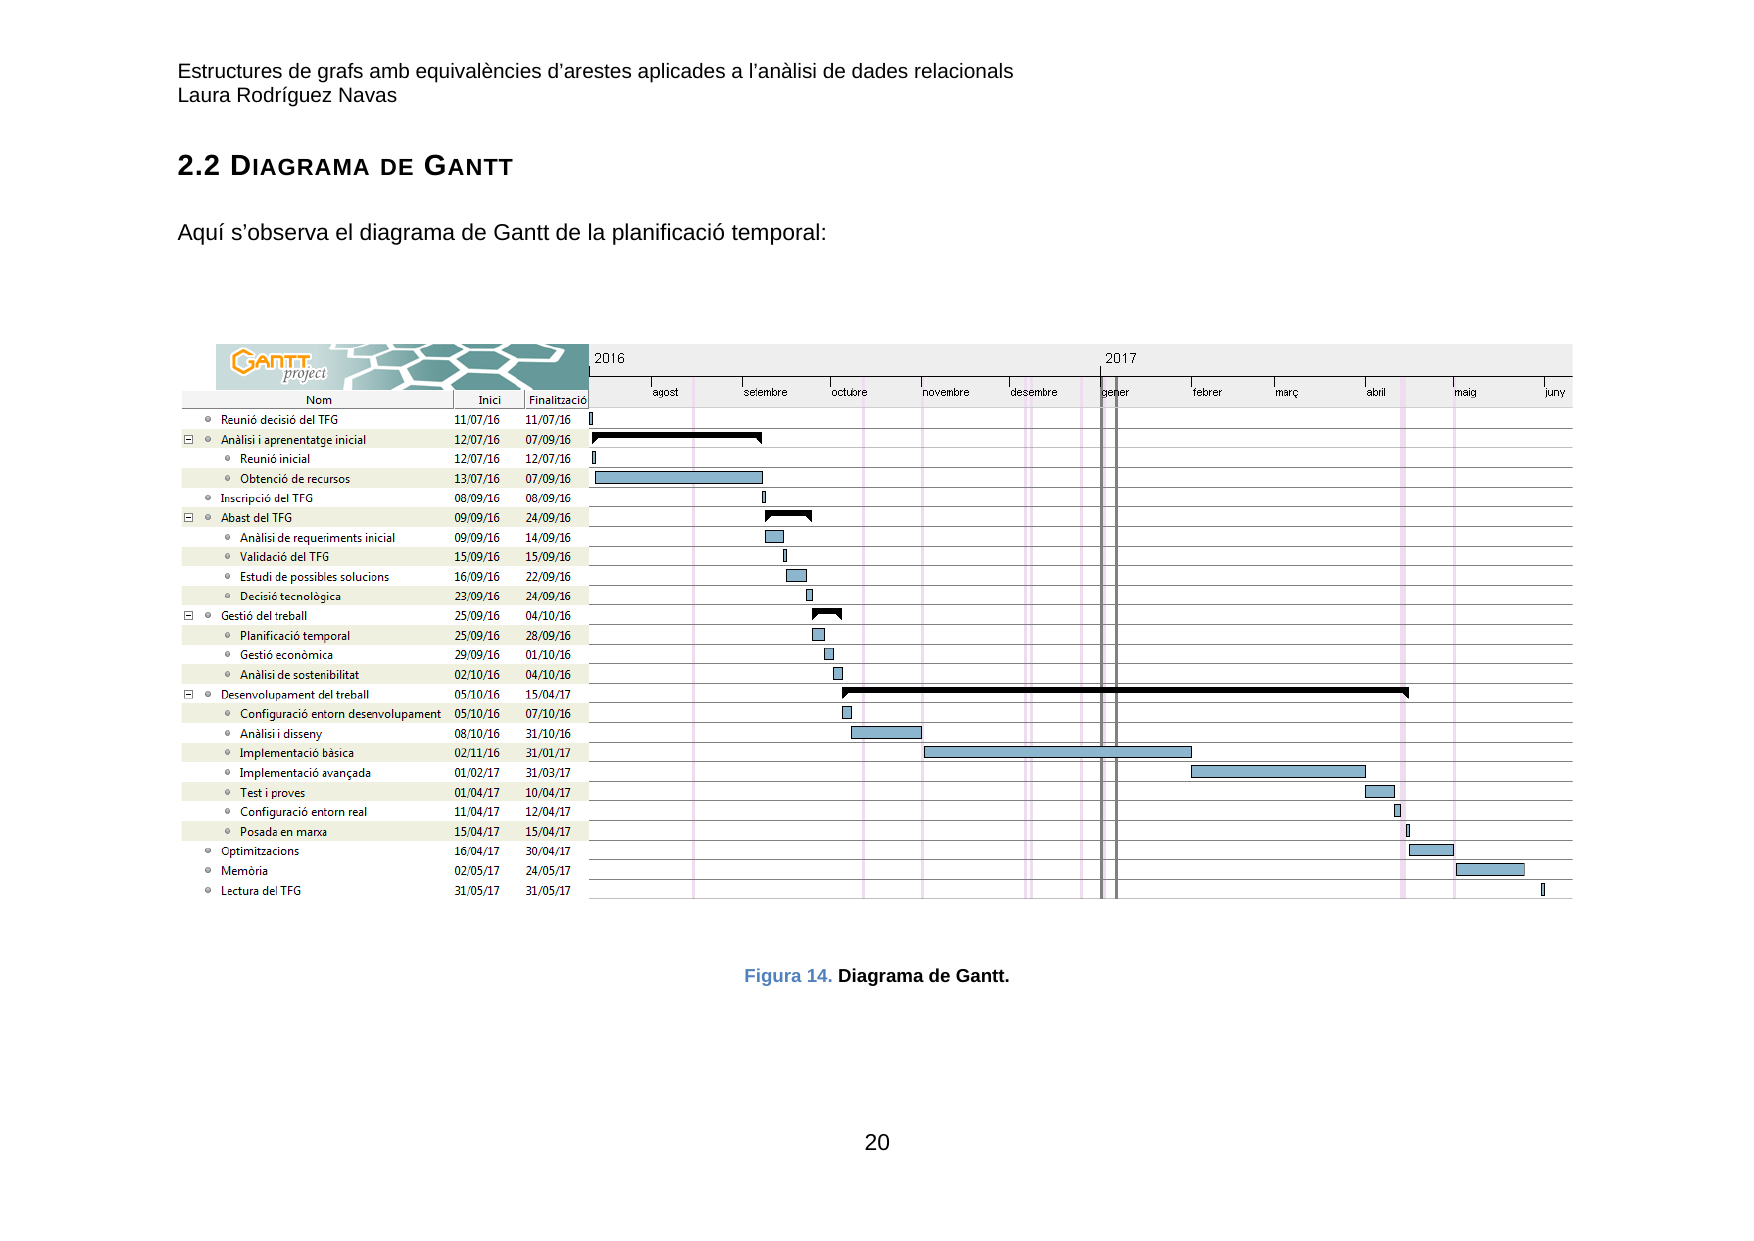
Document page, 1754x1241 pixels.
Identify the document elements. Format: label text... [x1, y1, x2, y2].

text Figura 14. Diagrama de Gantt. [177, 965, 1577, 987]
picture [181, 297, 1573, 899]
subtitle 2.2 Diagrama de Gantt [177, 148, 1577, 181]
text Aquí s’observa el diagrama de Gantt de la planificació temporal: [177, 219, 1577, 245]
